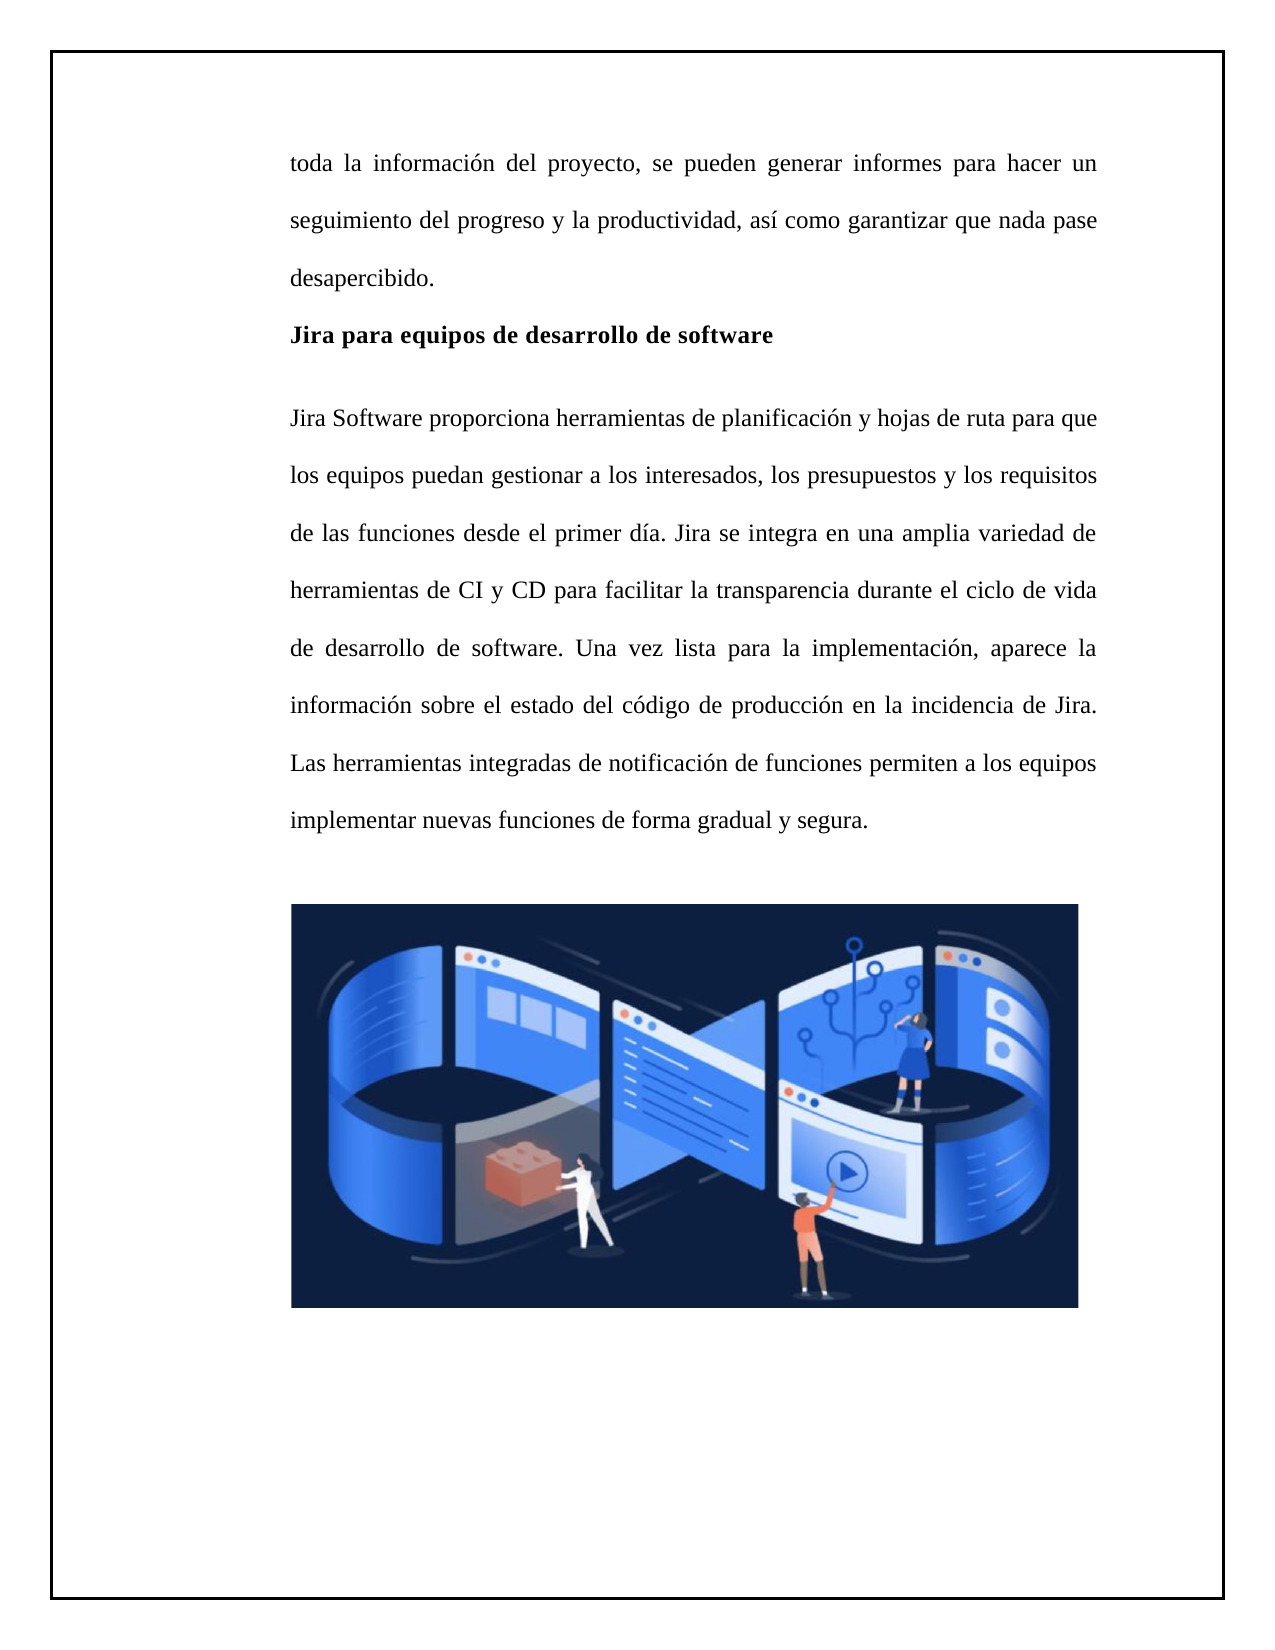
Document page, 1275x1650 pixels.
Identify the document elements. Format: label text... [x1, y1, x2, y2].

picture [291, 904, 1079, 1308]
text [290, 148, 1098, 291]
text Jira Software proporciona herramientas de planificación y hojas de ruta para que los equipos puedan gestionar a los interesados, los presupuestos y los requisitos de las funciones desde el primer día. Jira se integra en una amplia variedad de herramientas de CI y CD para facilitar la transparencia durante el ciclo de vida de desarrollo de software. Una vez lista para la implementación, aparece la información sobre el estado del código de producción en la incidencia de Jira. Las herramientas integradas de notificación de funciones permiten a los equipos implementar nuevas funciones de forma gradual y segura. [290, 403, 1098, 834]
subtitle Jira para equipos de desarrollo de software [216, 320, 1098, 349]
